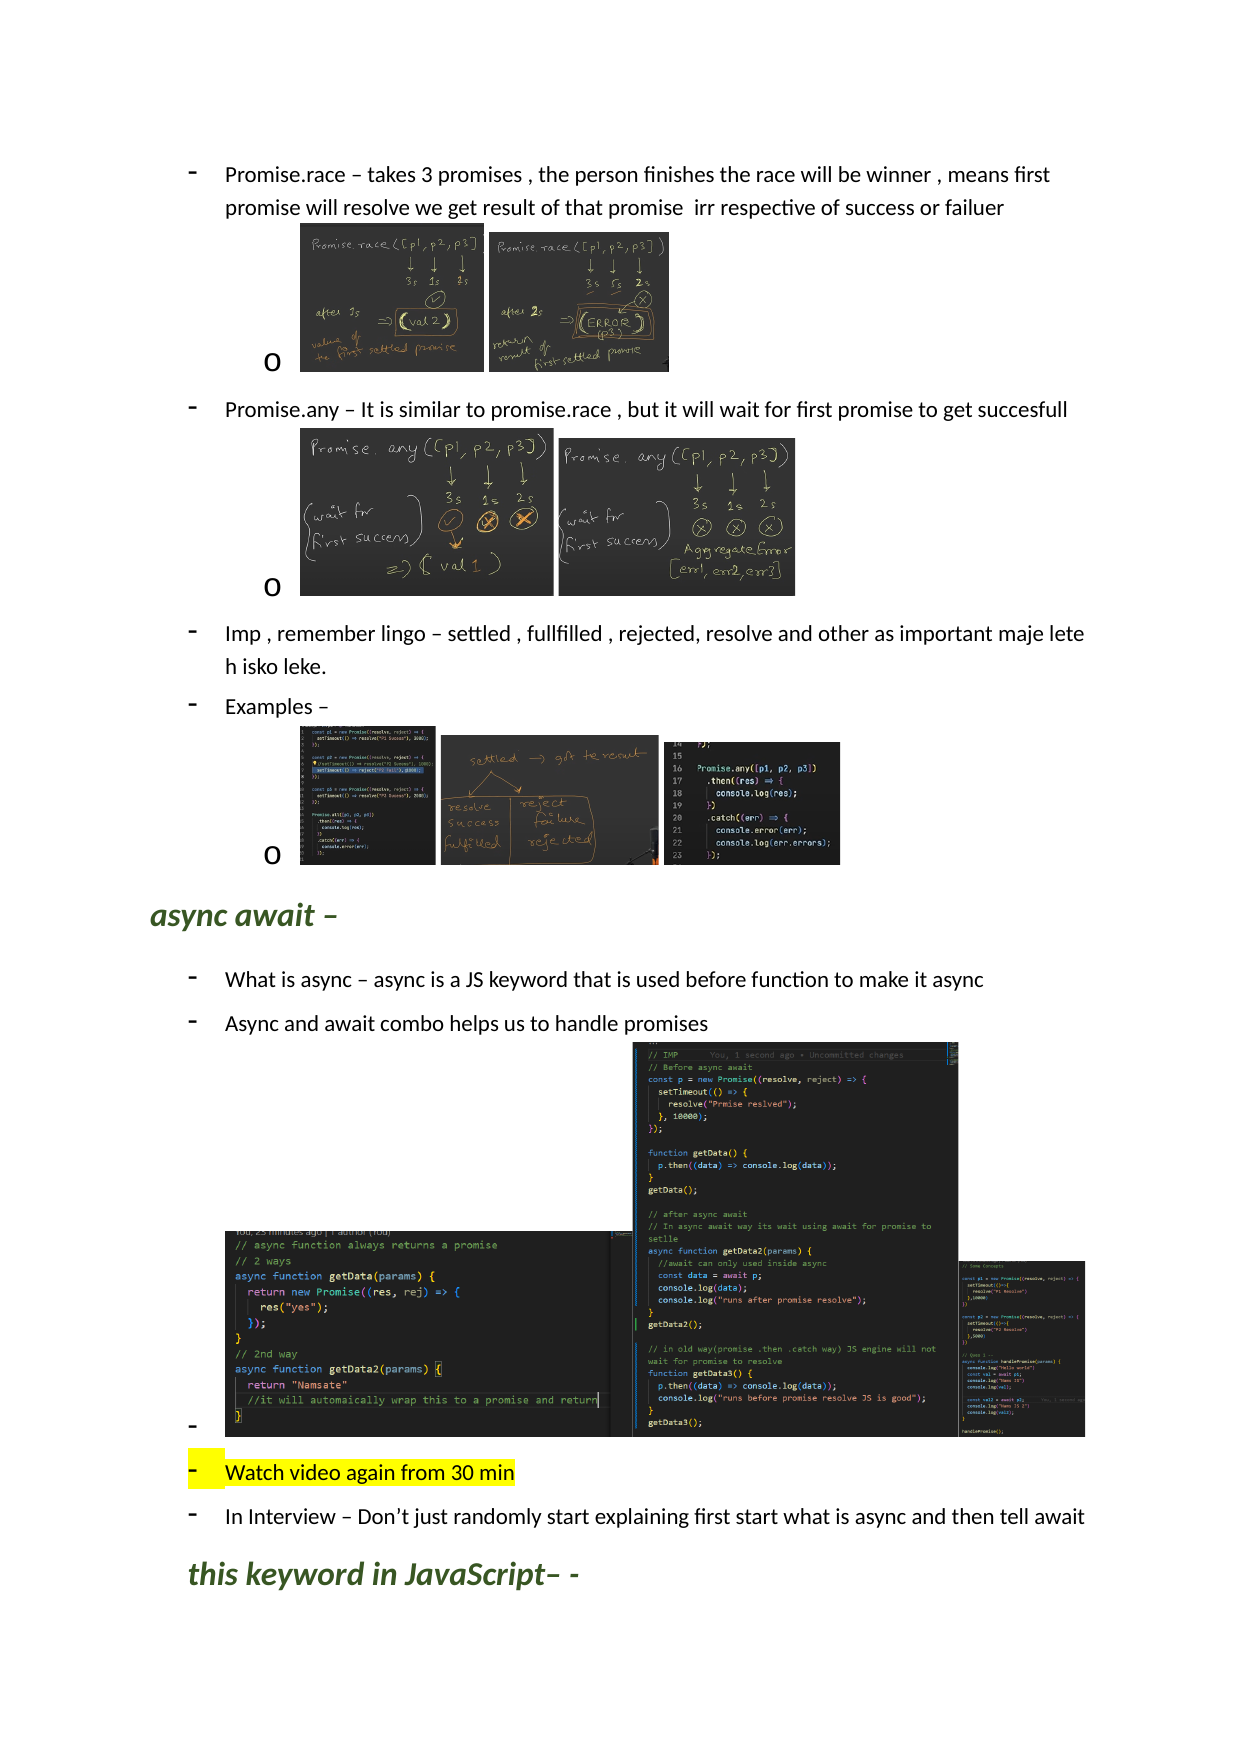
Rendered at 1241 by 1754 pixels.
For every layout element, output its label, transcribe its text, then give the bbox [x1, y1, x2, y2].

picture [300, 223, 484, 372]
picture [300, 428, 554, 596]
picture [489, 232, 669, 372]
list What is async – async is a JS keyword that is used before function to make it async [187, 955, 1090, 996]
picture [664, 742, 841, 865]
list Async and await combo helps us to handle promises [187, 999, 1090, 1040]
picture [440, 735, 659, 865]
list Watch video again from 30 min [225, 1448, 1090, 1489]
picture [225, 1042, 1086, 1437]
list Imp , remember lingo – settled , fullfilled , rejected, resolve and other as important maje lete h isko leke. [187, 609, 1090, 680]
list Promise.race – takes 3 promises , the person finishes the race will be winner , means first promise will resolve we get result of that promise irr respective of success or failuer [187, 150, 1090, 221]
list Promise.any – It is similar to promise.race , but it will wait for first promise to get succesfull [187, 385, 1090, 426]
picture [558, 438, 796, 596]
list In Interview – Don’t just randomly start explaining first start what is async and then tell await [187, 1492, 1090, 1533]
list Examples – [187, 682, 1090, 723]
text async await – [150, 894, 1090, 935]
picture [300, 726, 436, 865]
text this keyword in JavaScript– - [187, 1553, 1090, 1594]
